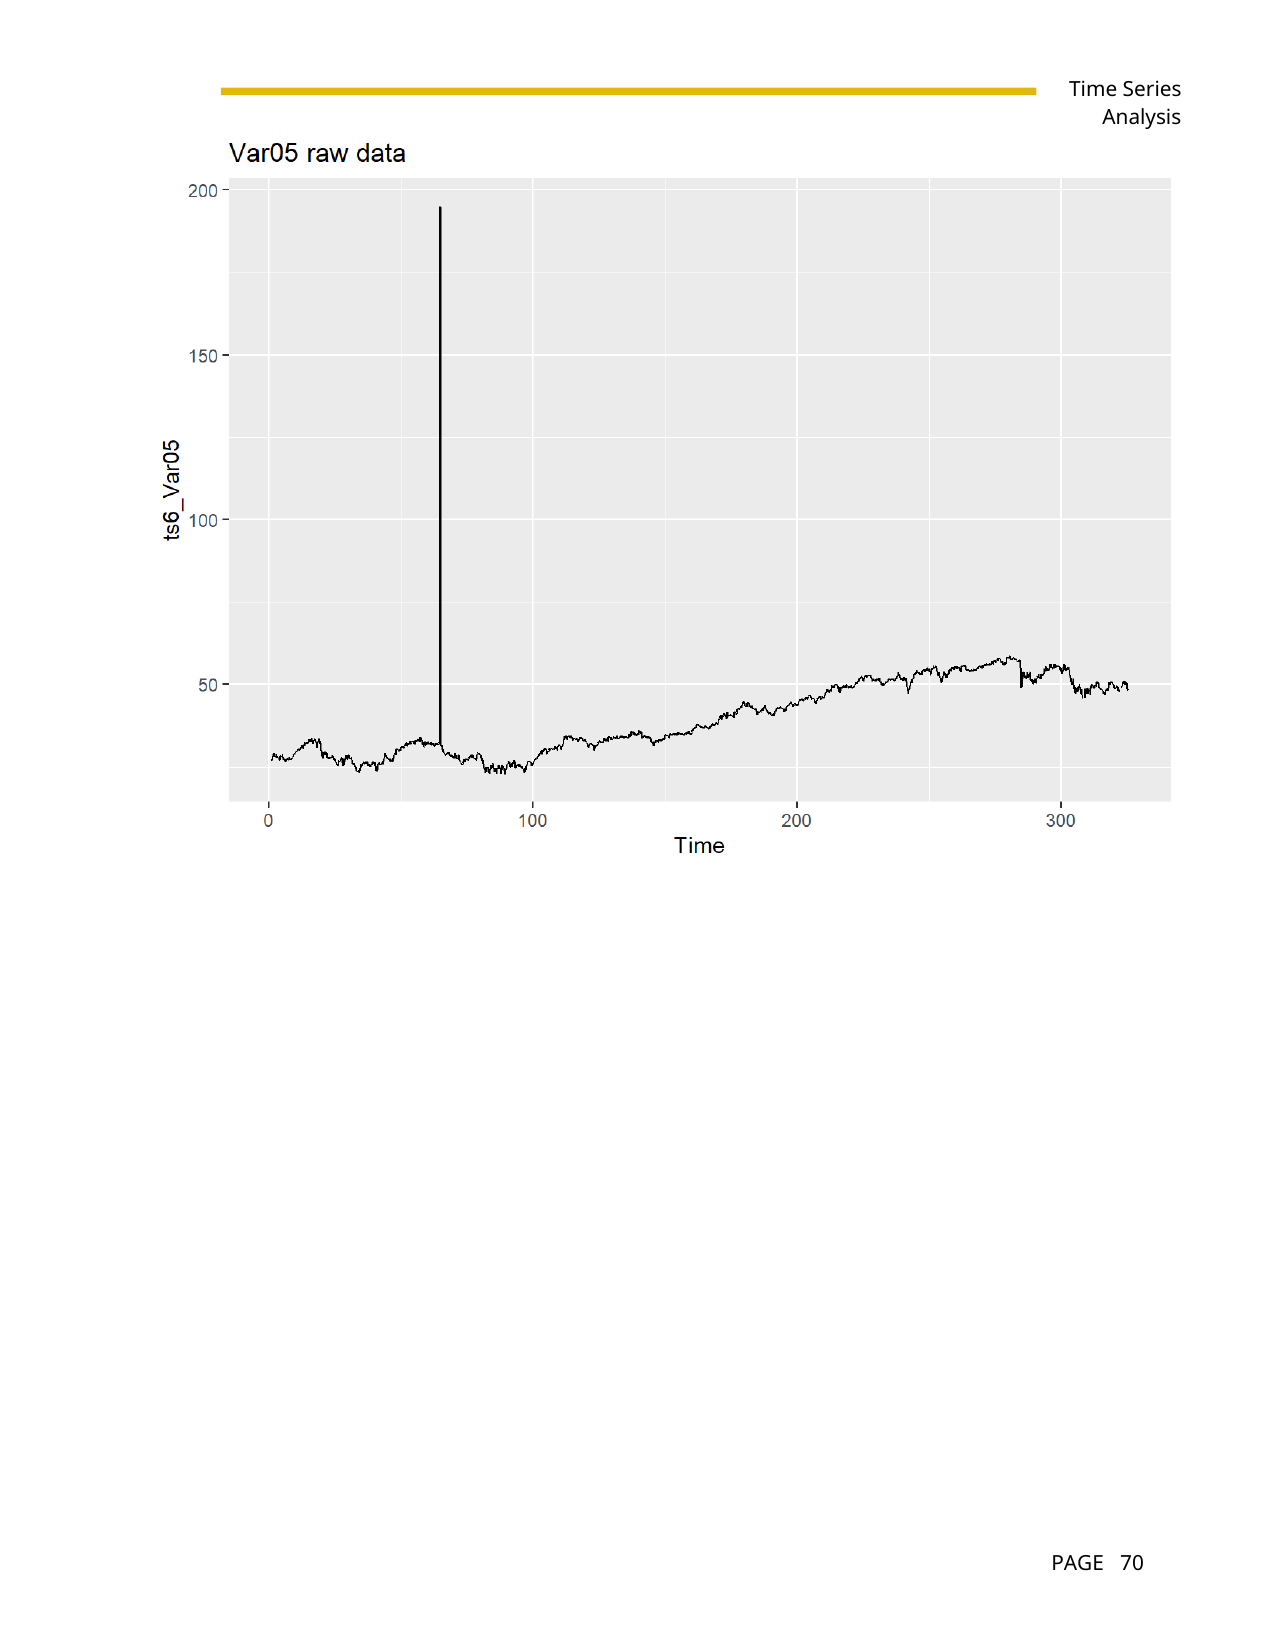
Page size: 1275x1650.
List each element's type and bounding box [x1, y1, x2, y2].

picture [150, 130, 1182, 868]
